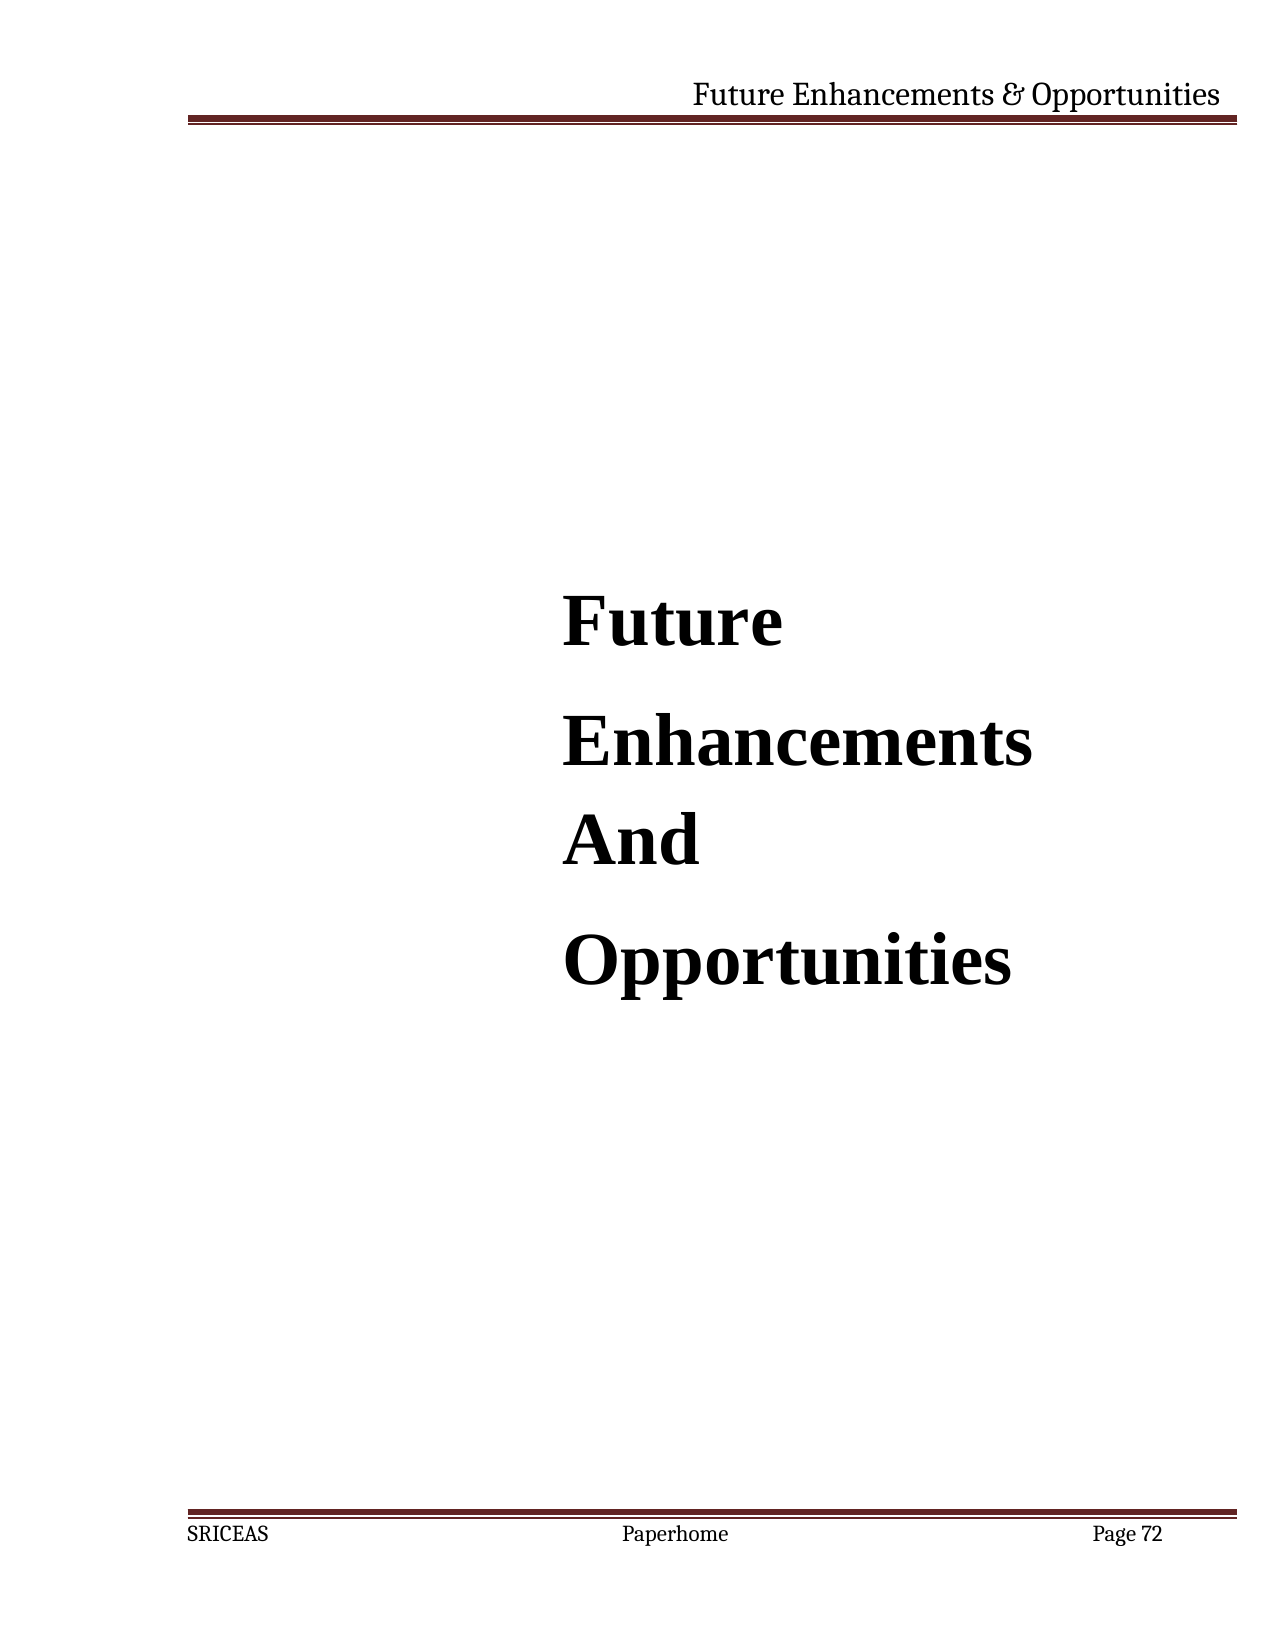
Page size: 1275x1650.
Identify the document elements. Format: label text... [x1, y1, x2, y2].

text Opportunities [487, 914, 1237, 1001]
text Future [487, 575, 1237, 662]
text Enhancements And [487, 695, 1237, 881]
